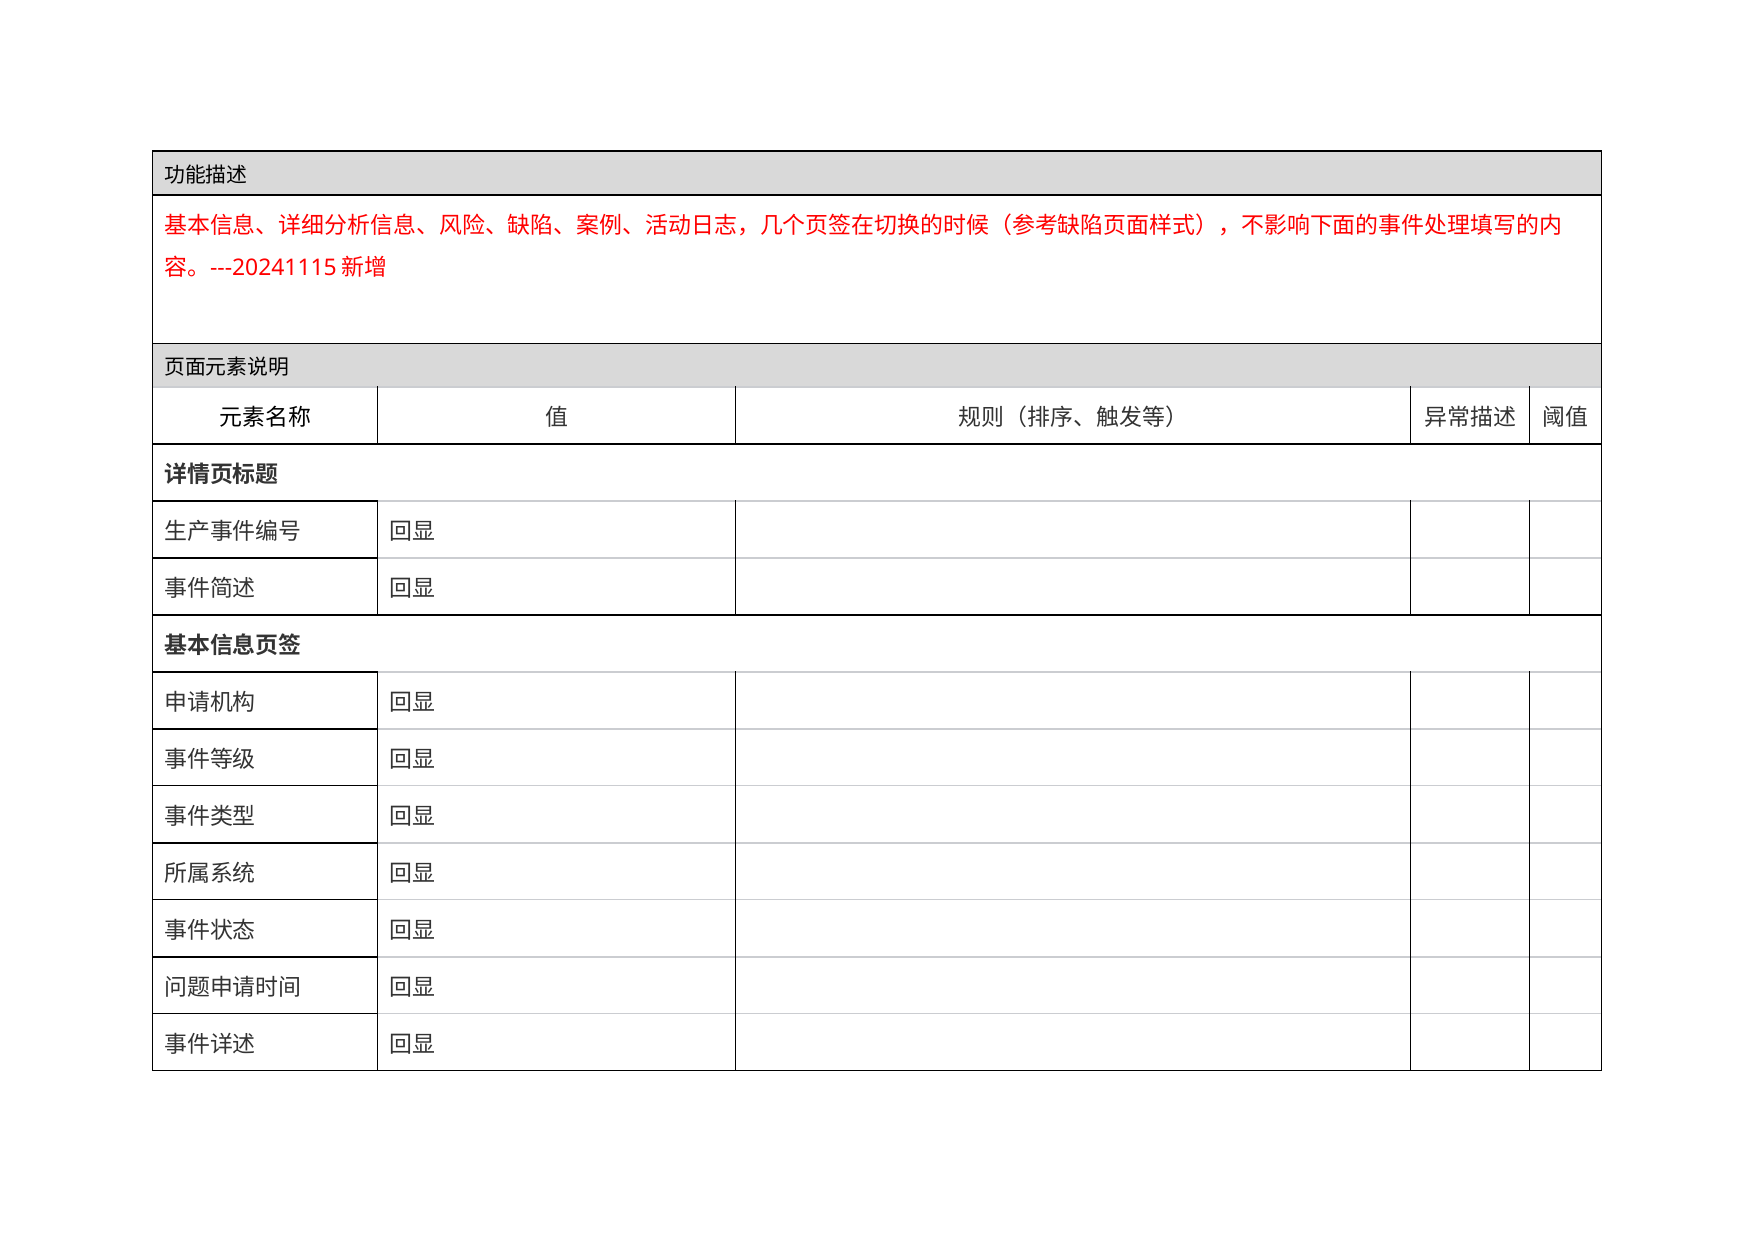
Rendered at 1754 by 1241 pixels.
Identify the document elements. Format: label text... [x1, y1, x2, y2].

table_cell [736, 844, 1410, 899]
table_cell [1530, 502, 1601, 557]
table_cell [1411, 730, 1529, 785]
table_cell [736, 1014, 1410, 1070]
table_cell [736, 502, 1410, 557]
table_cell 回显 [378, 673, 735, 728]
table_cell [736, 673, 1410, 728]
table_cell [1411, 958, 1529, 1013]
table_cell 事件详述 [153, 1014, 377, 1070]
table_cell 功能描述 [153, 152, 1601, 194]
table_cell [1530, 844, 1601, 899]
table_cell 规则（排序、触发等） [736, 388, 1410, 443]
table_cell [736, 958, 1410, 1013]
table_cell 回显 [378, 900, 735, 956]
table_cell 页面元素说明 [153, 344, 1601, 386]
table_cell [736, 730, 1410, 785]
table_cell 回显 [378, 844, 735, 899]
table_cell 回显 [378, 502, 735, 557]
table_cell [1530, 559, 1601, 614]
table_cell 申请机构 [153, 673, 377, 728]
table_cell 事件等级 [153, 730, 377, 785]
table_cell [1411, 844, 1529, 899]
table_cell 事件类型 [153, 786, 377, 842]
table_cell 元素名称 [153, 388, 377, 443]
table_cell [1530, 1014, 1601, 1070]
table_cell 事件状态 [153, 900, 377, 956]
table_cell 详情页标题 [153, 445, 1601, 500]
table_cell 问题申请时间 [153, 958, 377, 1013]
table_cell [1530, 673, 1601, 728]
table_cell [1411, 1014, 1529, 1070]
table_cell 阈值 [1530, 388, 1601, 443]
table_cell [1530, 730, 1601, 785]
table_cell 所属系统 [153, 844, 377, 899]
table_cell [1411, 673, 1529, 728]
table_cell [1530, 786, 1601, 842]
table_cell 回显 [378, 1014, 735, 1070]
table_cell 异常描述 [1411, 388, 1529, 443]
table_cell 回显 [378, 730, 735, 785]
table_cell [736, 559, 1410, 614]
table_cell [1411, 502, 1529, 557]
table_cell 生产事件编号 [153, 502, 377, 557]
table_cell [1530, 958, 1601, 1013]
table_cell 回显 [378, 958, 735, 1013]
table_cell 基本信息页签 [153, 616, 1601, 671]
table_cell 基本信息、详细分析信息、风险、缺陷、案例、活动日志，几个页签在切换的时候（参考缺陷页面样式），不影响下面的事件处理填写的内容。---20241115新增 [153, 196, 1601, 342]
table_cell [1411, 786, 1529, 842]
table_cell [1530, 900, 1601, 956]
table_cell 回显 [378, 559, 735, 614]
table_cell [736, 786, 1410, 842]
table_cell [1411, 900, 1529, 956]
table_cell 事件简述 [153, 559, 377, 614]
table_cell [736, 900, 1410, 956]
table_cell 回显 [378, 786, 735, 842]
table_cell [1411, 559, 1529, 614]
table_cell 值 [378, 388, 735, 443]
